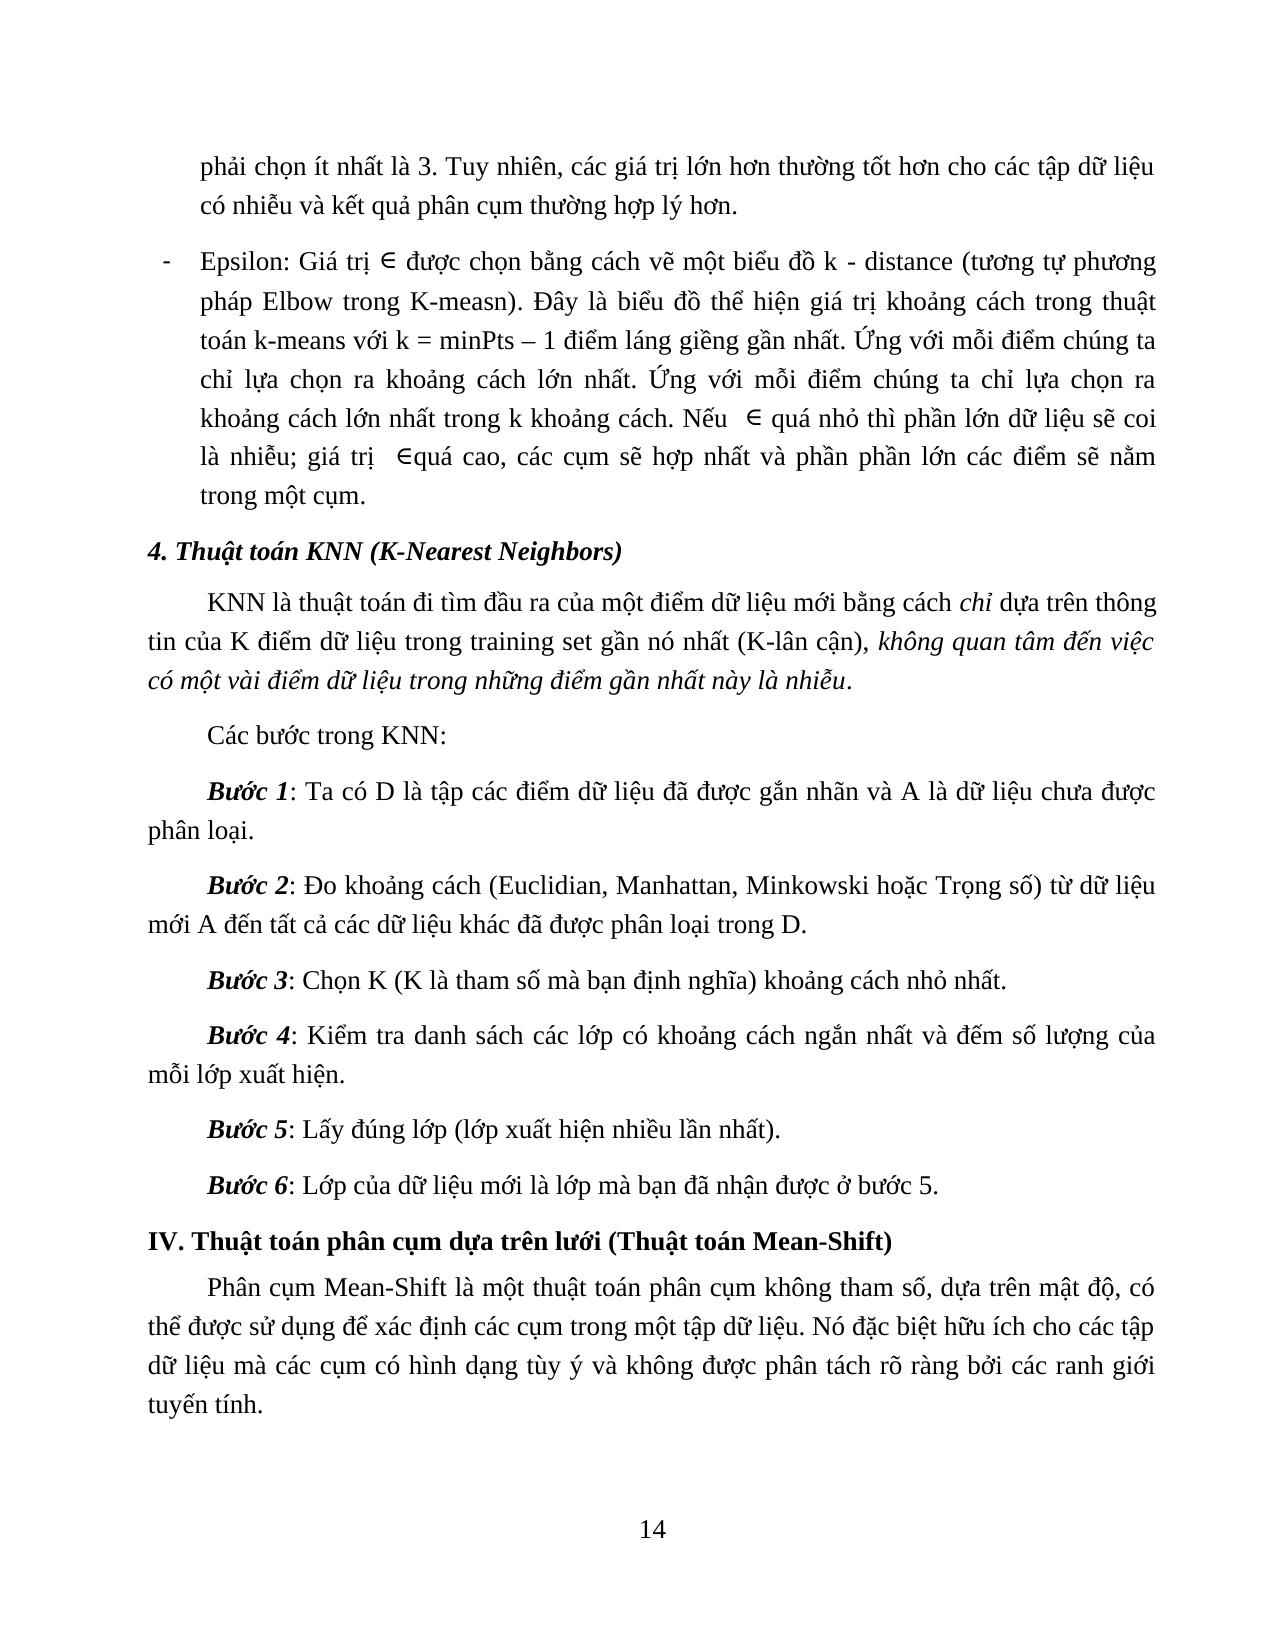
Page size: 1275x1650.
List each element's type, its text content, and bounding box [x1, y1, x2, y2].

text Bước 5: Lấy đúng lớp (lớp xuất hiện nhiều lần nhất). [148, 1114, 1157, 1145]
text KNN là thuật toán đi tìm đầu ra của một điểm dữ liệu mới bằng cách chỉ dựa trên thông tin của K điểm dữ liệu trong training set gần nó nhất (K-lân cận), không quan tâm đến việc có một vài điểm dữ liệu trong những điểm gần nhất này là nhiễu. [148, 586, 1157, 695]
text Bước 4: Kiểm tra danh sách các lớp có khoảng cách ngắn nhất và đếm số lượng của mỗi lớp xuất hiện. [148, 1019, 1157, 1089]
subtitle 4. Thuật toán KNN (K-Nearest Neighbors) [148, 535, 1157, 566]
text Phân cụm Mean-Shift là một thuật toán phân cụm không tham số, dựa trên mật độ, có thể được sử dụng để xác định các cụm trong một tập dữ liệu. Nó đặc biệt hữu ích cho các tập dữ liệu mà các cụm có hình dạng tùy ý và không được phân tách rõ ràng bởi các ranh giới tuyến tính. [148, 1271, 1157, 1419]
text Bước 1: Ta có D là tập các điểm dữ liệu đã được gắn nhãn và A là dữ liệu chưa được phân loại. [148, 775, 1157, 845]
text Các bước trong KNN: [148, 719, 1157, 751]
text Bước 3: Chọn K (K là tham số mà bạn định nghĩa) khoảng cách nhỏ nhất. [148, 964, 1157, 995]
text Bước 6: Lớp của dữ liệu mới là lớp mà bạn đã nhận được ở bước 5. [148, 1169, 1157, 1200]
subtitle IV. Thuật toán phân cụm dựa trên lưới (Thuật toán Mean-Shift) [148, 1225, 1157, 1256]
text Bước 2: Đo khoảng cách (Euclidian, Manhattan, Minkowski hoặc Trọng số) từ dữ liệu mới A đến tất cả các dữ liệu khác đã được phân loại trong D. [148, 869, 1157, 939]
list Epsilon: Giá trị được chọn bằng cách vẽ một biểu đồ k - distance (tương tự phương pháp Elbow trong K-measn). Đây là biểu đồ thể hiện giá trị khoảng cách trong thuật toán k-means với k = minPts – 1 điểm láng giềng gần nhất. Ứng với mỗi điểm chúng ta chỉ lựa chọn ra khoảng cách lớn nhất. Ứng với mỗi điểm chúng ta chỉ lựa chọn ra khoảng cách lớn nhất trong k khoảng cách. Nếu quá nhỏ thì phần lớn dữ liệu sẽ coi là nhiễu; giá trị quá cao, các cụm sẽ hợp nhất và phần phần lớn các điểm sẽ nằm trong một cụm. [162, 244, 1157, 511]
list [162, 150, 1157, 220]
